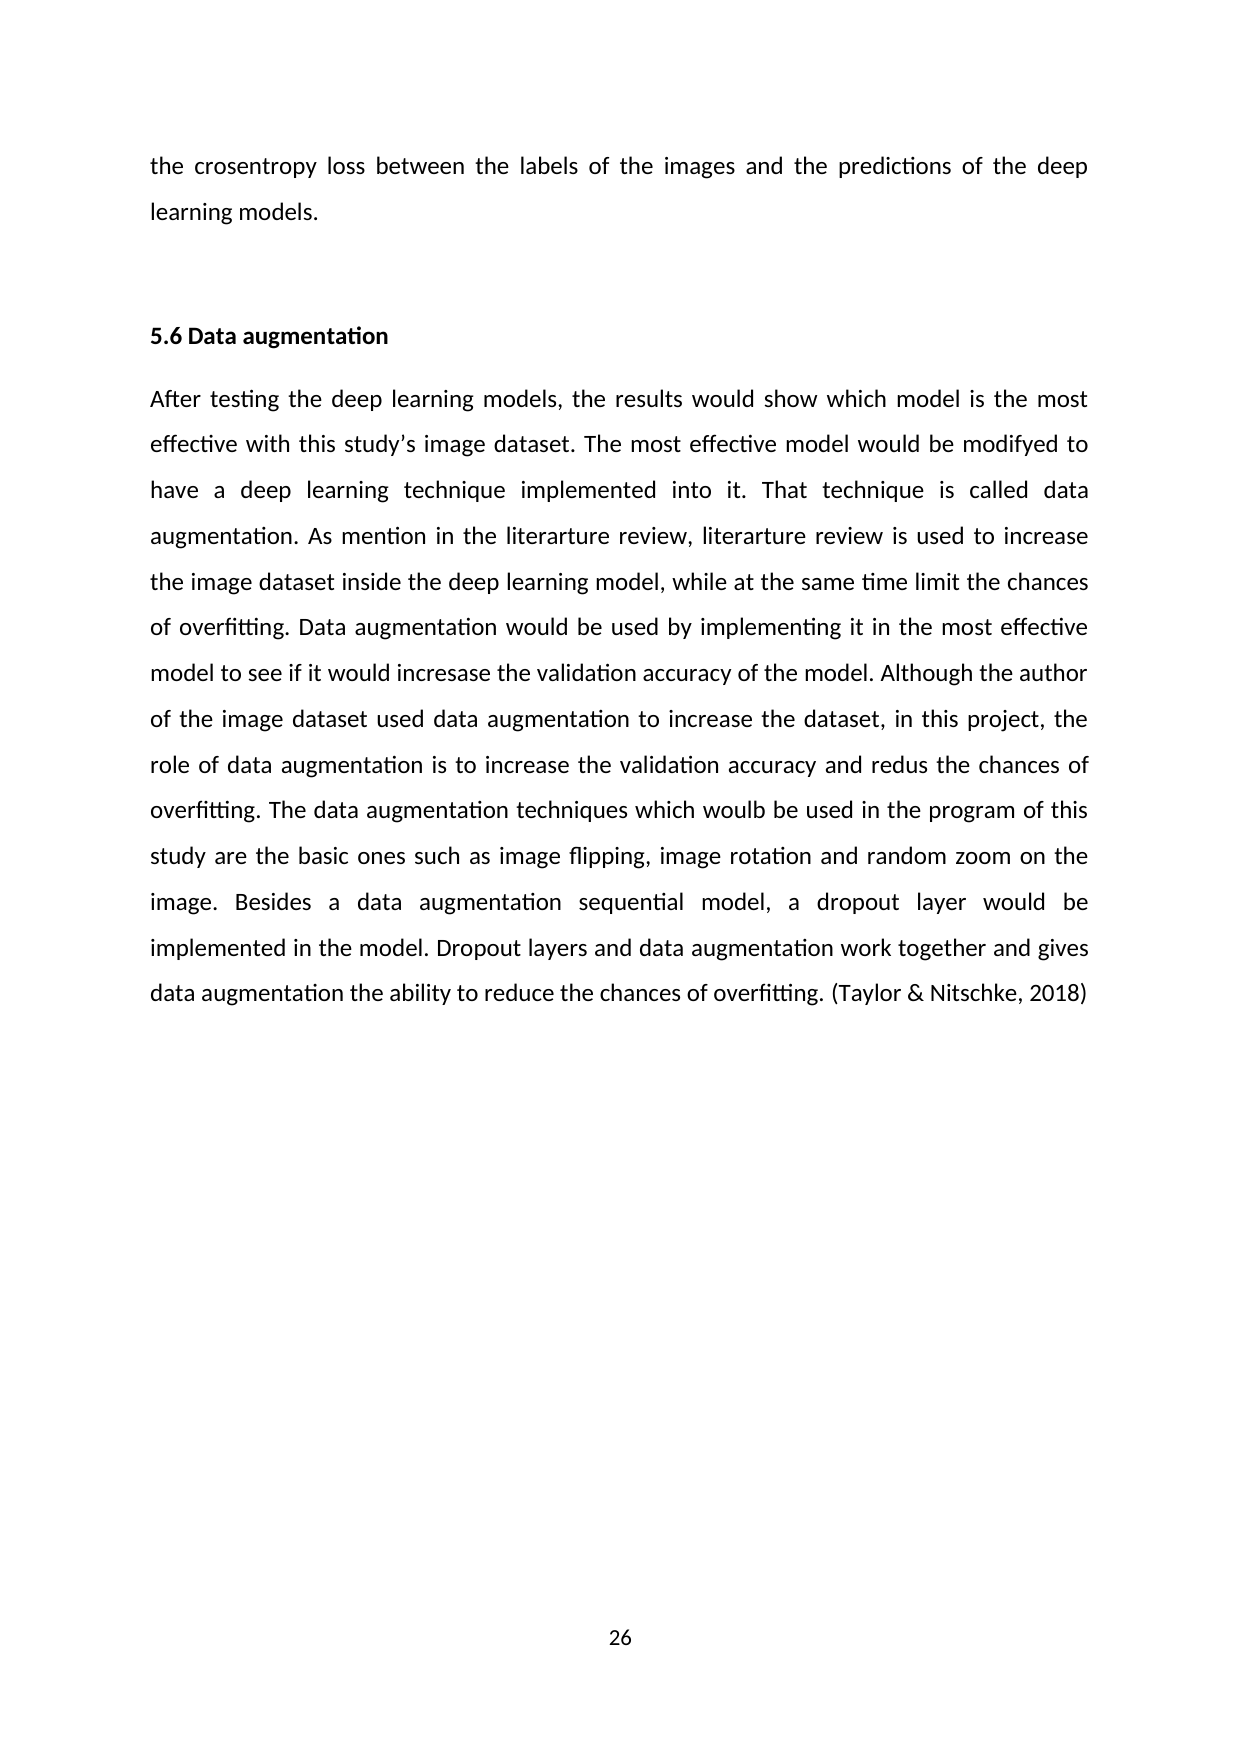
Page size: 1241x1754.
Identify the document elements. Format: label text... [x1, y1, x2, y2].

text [150, 150, 1090, 226]
text After testing the deep learning models, the results would show which model is the most effective with this study’s image dataset. The most effective model would be modifyed to have a deep learning technique implemented into it. That technique is called data augmentation. As mention in the literarture review, literarture review is used to increase the image dataset inside the deep learning model, while at the same time limit the chances of overfitting. Data augmentation would be used by implementing it in the most effective model to see if it would incresase the validation accuracy of the model. Although the author of the image dataset used data augmentation to increase the dataset, in this project, the role of data augmentation is to increase the validation accuracy and redus the chances of overfitting. The data augmentation techniques which woulb be used in the program of this study are the basic ones such as image flipping, image rotation and random zoom on the image. Besides a data augmentation sequential model, a dropout layer would be implemented in the model. Dropout layers and data augmentation work together and gives data augmentation the ability to reduce the chances of overfitting. [150, 383, 1090, 1008]
text 5.6 Data augmentation [150, 321, 1090, 351]
